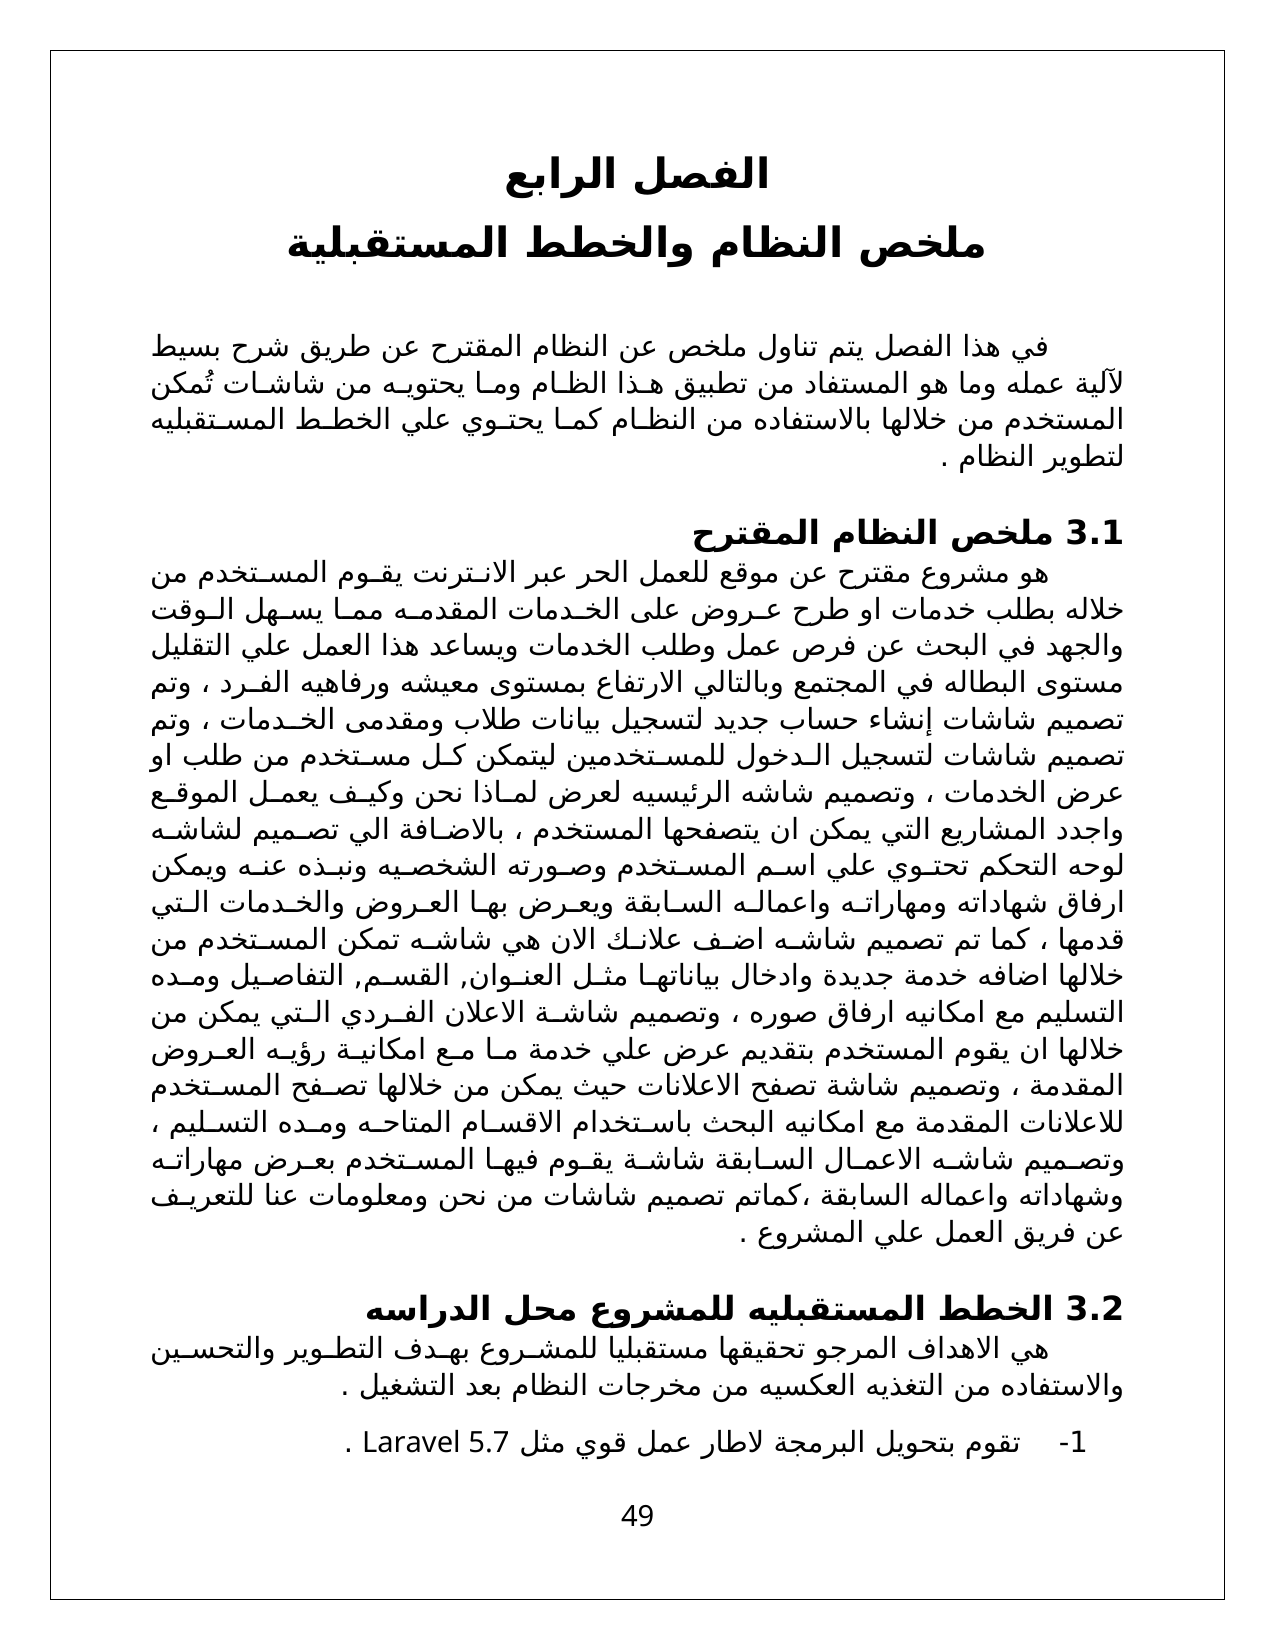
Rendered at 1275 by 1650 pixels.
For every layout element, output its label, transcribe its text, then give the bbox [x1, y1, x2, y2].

text في هذا الفصل يتم تناول ملخص عن النظام المقترح عن طريق شرح بسيط لآلية عمله وما هو المستفاد من تطبيق هذا الظام وما يحتويه من شاشات تُمكن المستخدم من خلالها بالاستفاده من النظام كما يحتوي علي الخطط المستقبليه لتطوير النظام . [150, 329, 1125, 473]
subtitle 3.1 ملخص النظام المقترح [150, 513, 1124, 552]
text هو مشروع مقترح عن موقع للعمل الحر عبر الانترنت يقوم المستخدم من خلاله بطلب خدمات او طرح عروض على الخدمات المقدمه مما يسهل الوقت والجهد في البحث عن فرص عمل وطلب الخدمات ويساعد هذا العمل علي التقليل مستوى البطاله في المجتمع وبالتالي الارتفاع بمستوى معيشه ورفاهيه الفرد ، وتم تصميم شاشات إنشاء حساب جديد لتسجيل بيانات طلاب ومقدمى الخدمات ، وتم تصميم شاشات لتسجيل الدخول للمستخدمين ليتمكن كل مستخدم من طلب او عرض الخدمات ، وتصميم شاشه الرئيسيه لعرض لماذا نحن وكيف يعمل الموقع واجدد المشاريع التي يمكن ان يتصفحها المستخدم ، بالاضافة الي تصميم لشاشه لوحه التحكم تحتوي علي اسم المستخدم وصورته الشخصيه ونبذه عنه ويمكن ارفاق شهاداته ومهاراته واعماله السابقة ويعرض بها العروض والخدمات التي قدمها ، كما تم تصميم شاشه اضف علانك الان هي شاشه تمكن المستخدم من خلالها اضافه خدمة جديدة وادخال بياناتها مثل العنوان, القسم, التفاصيل ومده التسليم مع امكانيه ارفاق صوره ، وتصميم شاشة الاعلان الفردي التي يمكن من خلالها ان يقوم المستخدم بتقديم عرض علي خدمة ما مع امكانية رؤيه العروض المقدمة ، وتصميم شاشة تصفح الاعلانات حيث يمكن من خلالها تصفح المستخدم للاعلانات المقدمة مع امكانيه البحث باستخدام الاقسام المتاحه ومده التسليم ، وتصميم شاشه الاعمال السابقة شاشة يقوم فيها المستخدم بعرض مهاراته وشهاداته واعماله السابقة ،كماتم تصميم شاشات من نحن ومعلومات عنا للتعريف عن فريق العمل علي المشروع . [150, 555, 1125, 1249]
list تقوم بتحويل البرمجة لاطار عمل قوي مثل Laravel 5.7 . [150, 1421, 1059, 1461]
subtitle 3.2 الخطط المستقبليه للمشروع محل الدراسه [150, 1289, 1124, 1328]
subtitle الفصل الرابع [150, 150, 1125, 198]
text ملخص النظام والخطط المستقبلية [150, 219, 1125, 268]
text هي الاهداف المرجو تحقيقها مستقبليا للمشروع بهدف التطوير والتحسين والاستفاده من التغذيه العكسيه من مخرجات النظام بعد التشغيل . [150, 1331, 1125, 1402]
